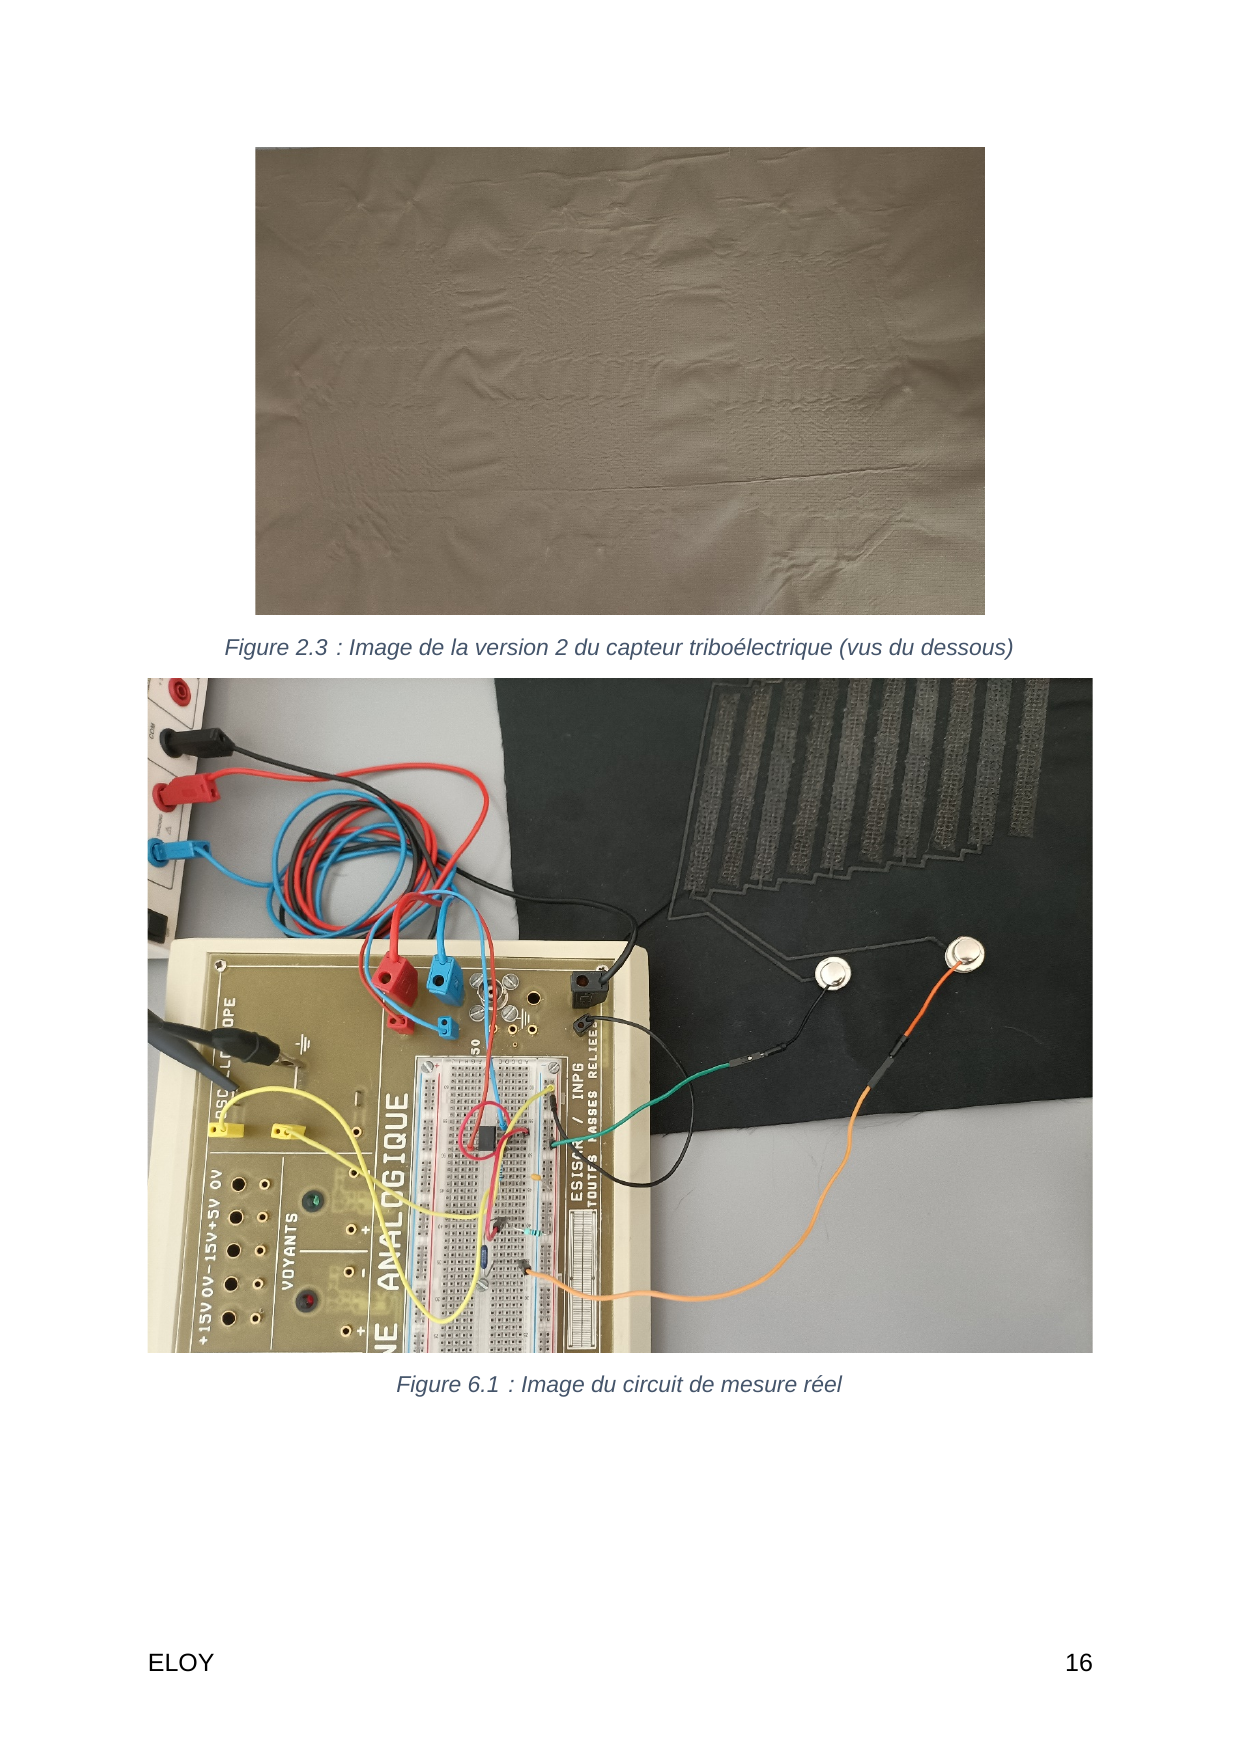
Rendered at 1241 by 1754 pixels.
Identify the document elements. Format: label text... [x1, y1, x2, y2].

picture [147, 678, 1093, 1353]
text Figure 6.1 : Image du circuit de mesure réel [148, 1371, 1093, 1397]
picture [255, 147, 985, 615]
text Figure 2.3 : Image de la version 2 du capteur triboélectrique (vus du dessous) [148, 634, 1093, 660]
